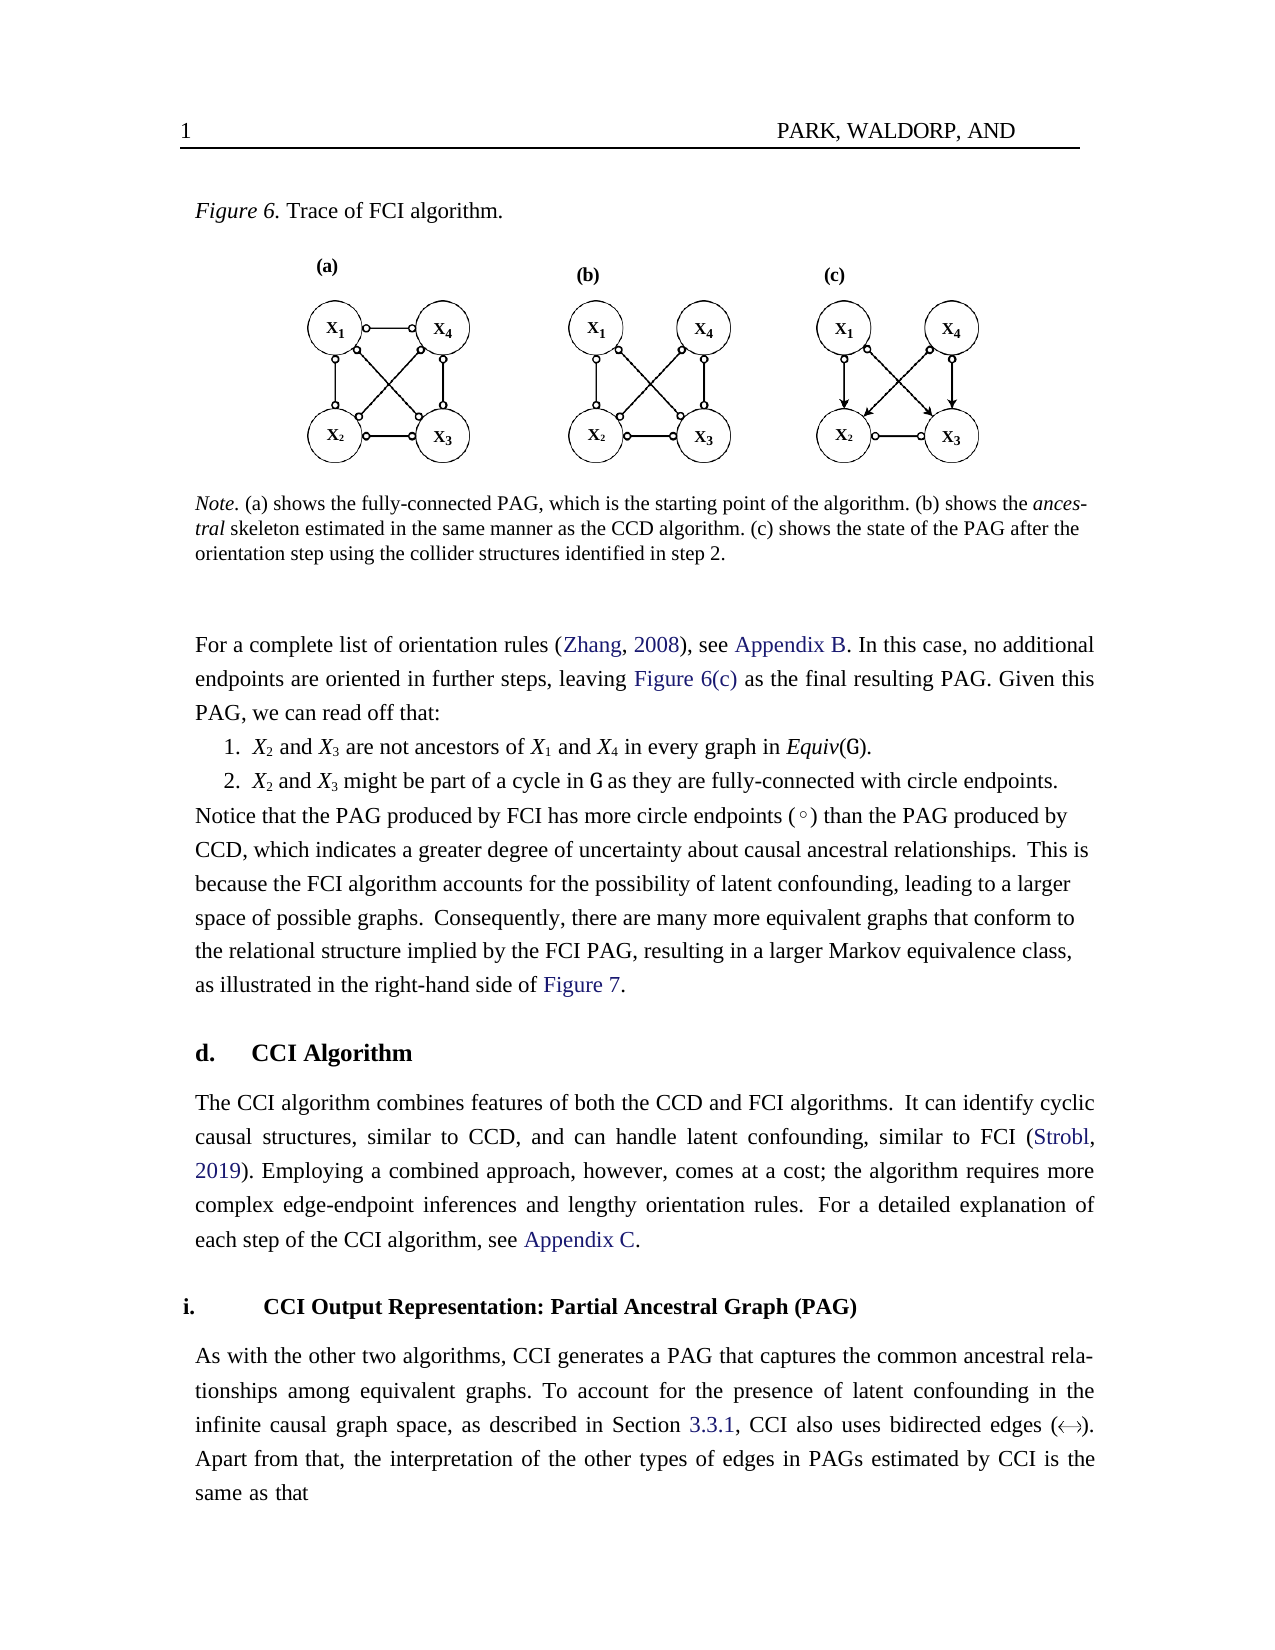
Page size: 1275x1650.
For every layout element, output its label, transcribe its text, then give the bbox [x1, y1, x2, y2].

picture [816, 300, 979, 463]
picture [568, 300, 731, 463]
text (a) [169, 253, 338, 276]
list X2 and X3 are not ancestors of X1 and X4 in every graph in Equiv(G). [223, 734, 1135, 760]
text As with the other two algorithms, CCI generates a PAG that captures the common ancestral rela- tionships among equivalent graphs. To account for the presence of latent confounding in the infinite causal graph space, as described in Section 3.3.1, CCI also uses bidirected edges (). Apart from that, the interpretation of the other types of edges in PAGs estimated by CCI is the same as that [195, 1343, 1095, 1506]
text Figure 6. Trace of FCI algorithm. [195, 197, 1135, 223]
text Note. (a) shows the fully-connected PAG, which is the starting point of the algorithm. (b) shows the ances- tral skeleton estimated in the same manner as the CCD algorithm. (c) shows the state of the PAG after the orientation step using the collider structures identified in step 2. [195, 491, 1095, 565]
text (b) [429, 263, 600, 286]
list X2 and X3 might be part of a cycle in G as they are fully-connected with circle endpoints. Notice that the PAG produced by FCI has more circle endpoints (◦) than the PAG produced by CCD, which indicates a greater degree of uncertainty about causal ancestral relationships. This is because the FCI algorithm accounts for the possibility of latent confounding, leading to a larger space of possible graphs. Consequently, there are many more equivalent graphs that conform to the relational structure implied by the FCI PAG, resulting in a larger Markov equivalence class, as illustrated in the right-hand side of Figure 7. [195, 767, 1095, 997]
text For a complete list of orientation rules (Zhang, 2008), see Appendix B. In this case, no additional endpoints are oriented in further steps, leaving Figure 6(c) as the final resulting PAG. Given this PAG, we can read off that: [195, 631, 1095, 726]
text The CCI algorithm combines features of both the CCD and FCI algorithms. It can identify cyclic causal structures, similar to CCD, and can handle latent confounding, similar to FCI (Strobl, 2019). Employing a combined approach, however, comes at a cost; the algorithm requires more complex edge-endpoint inferences and lengthy orientation rules. For a detailed explanation of each step of the CCI algorithm, see Appendix C. [195, 1089, 1095, 1252]
subtitle CCI Output Representation: Partial Ancestral Graph (PAG) [195, 1293, 1135, 1319]
subtitle CCI Algorithm [195, 1038, 1135, 1066]
picture [307, 300, 470, 463]
text (c) [824, 263, 1135, 286]
picture [1058, 1421, 1082, 1433]
